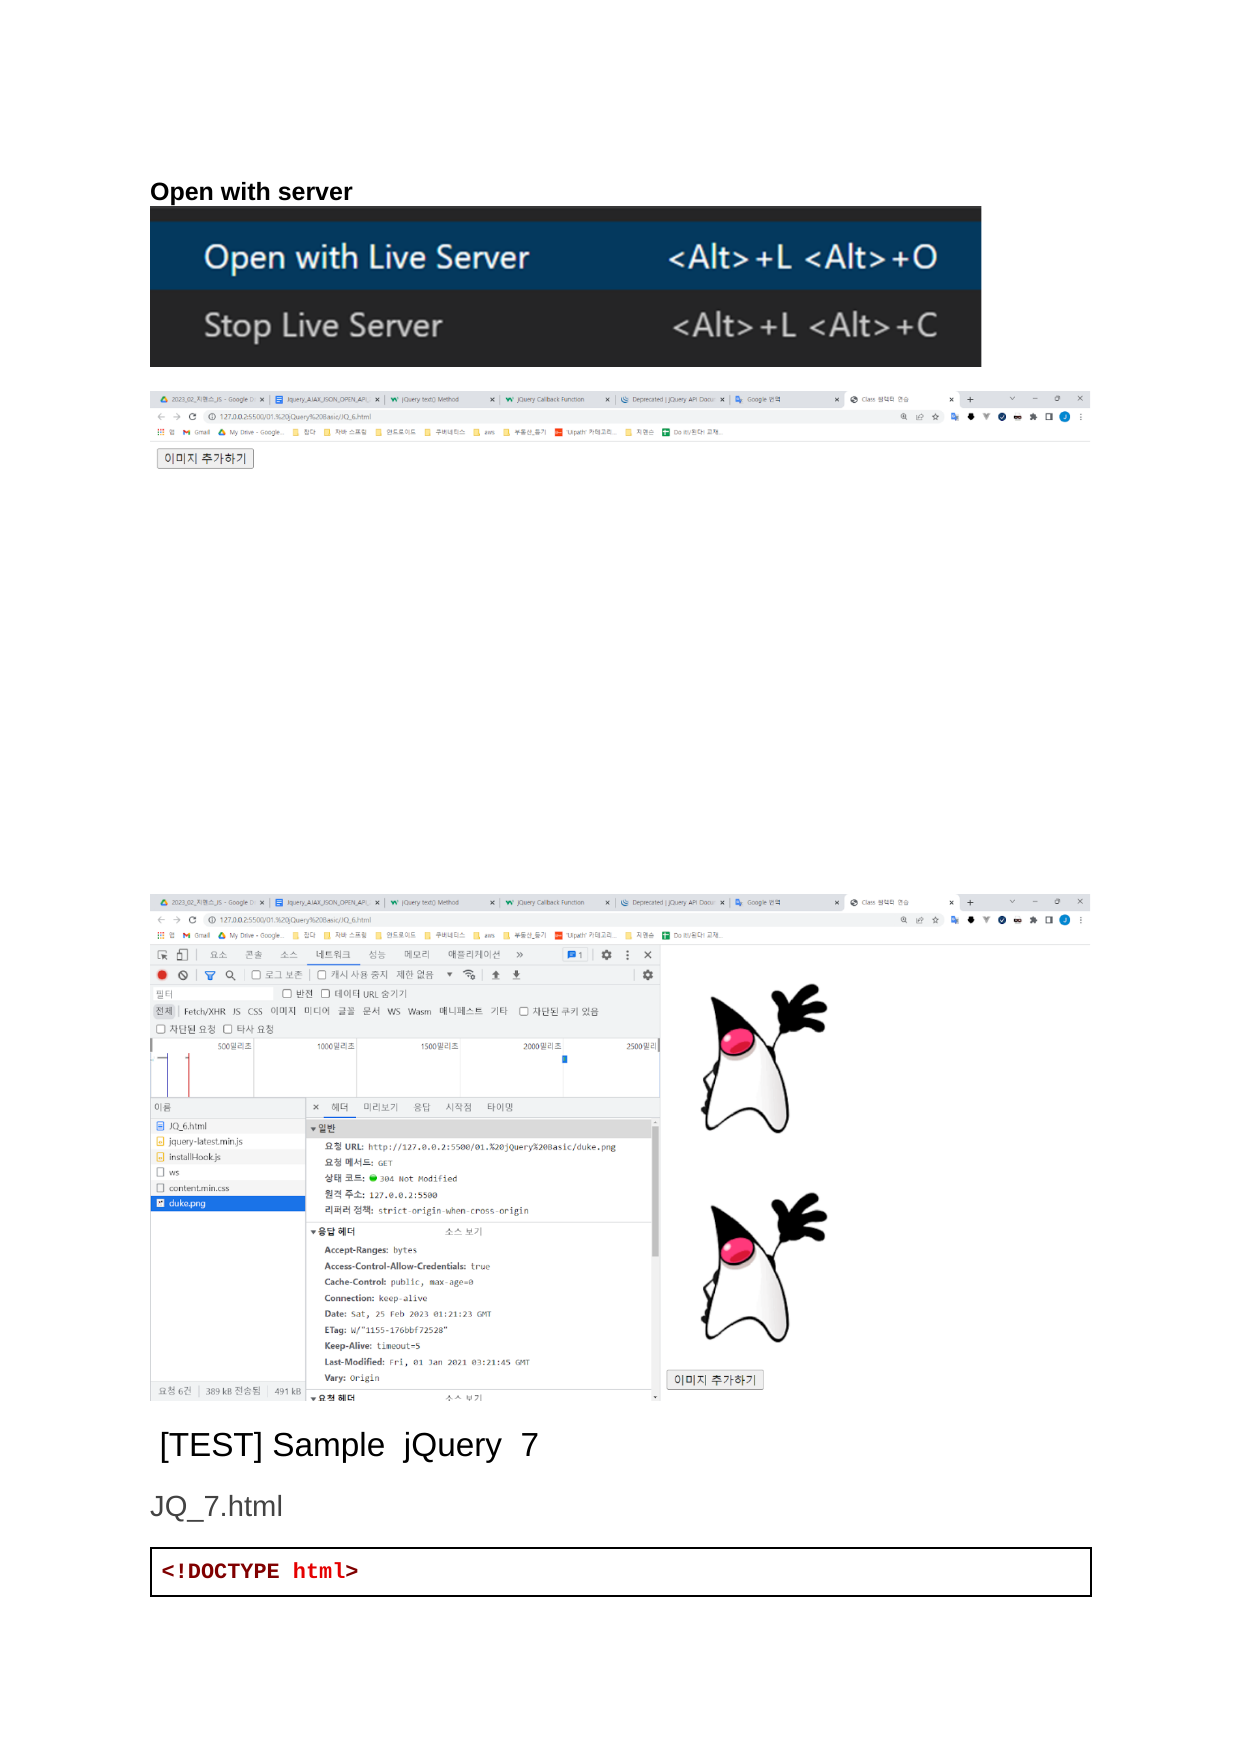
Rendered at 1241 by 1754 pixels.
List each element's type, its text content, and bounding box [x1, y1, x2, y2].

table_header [152, 1549, 1090, 1595]
text [TEST] Sample jQuery 7 [150, 1425, 1090, 1464]
text JQ_7.html [150, 1489, 1090, 1522]
picture [150, 206, 982, 367]
picture [150, 391, 1091, 1401]
